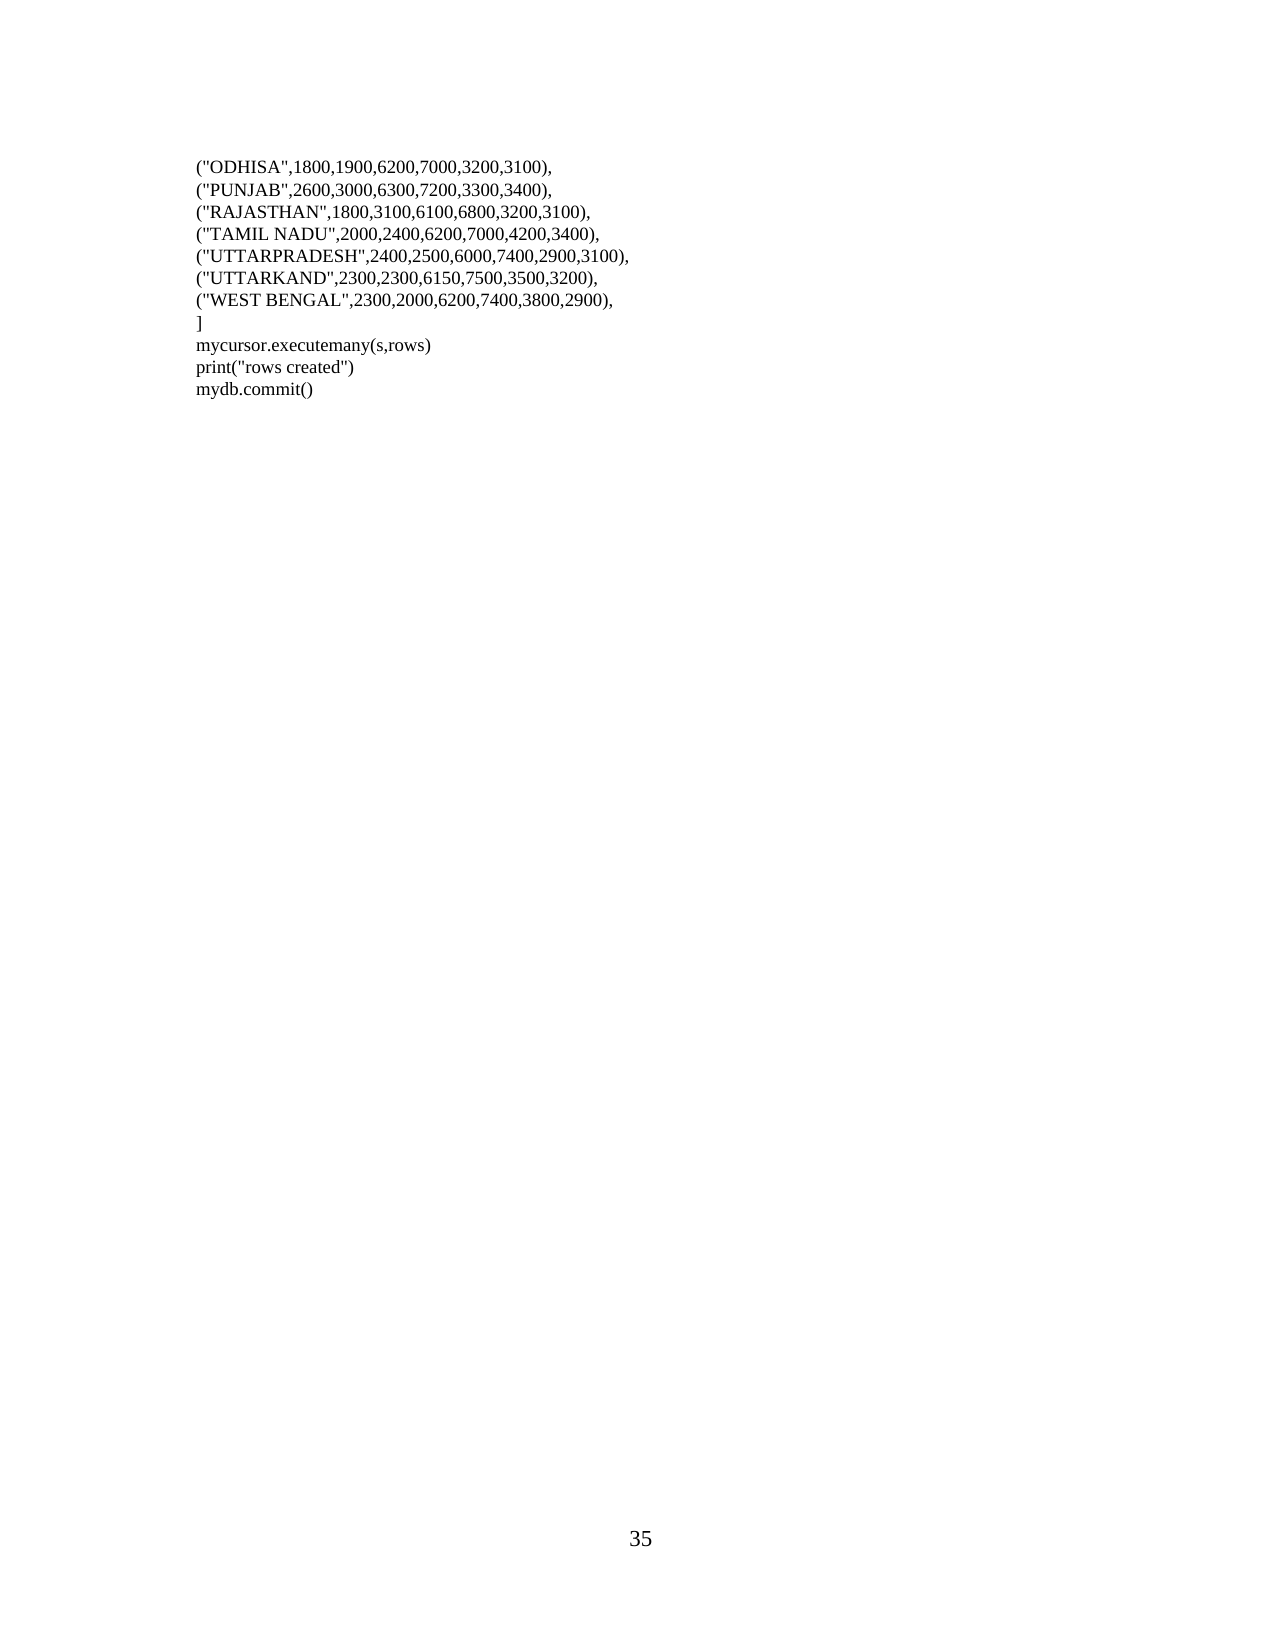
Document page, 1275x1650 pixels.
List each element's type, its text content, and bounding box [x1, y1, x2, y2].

text ("UTTARKAND",2300,2300,6150,7500,3500,3200), [196, 267, 1235, 289]
text ("PUNJAB",2600,3000,6300,7200,3300,3400), [196, 178, 1235, 200]
text ("ODHISA",1800,1900,6200,7000,3200,3100), [196, 156, 1235, 178]
text print("rows created") [196, 356, 1235, 377]
text ("TAMIL NADU",2000,2400,6200,7000,4200,3400), [196, 223, 1235, 244]
text ("UTTARPRADESH",2400,2500,6000,7400,2900,3100), [196, 245, 1235, 267]
text ("RAJASTHAN",1800,3100,6100,6800,3200,3100), [196, 201, 1235, 222]
text mydb.commit() [196, 378, 1235, 400]
text mycursor.executemany(s,rows) [196, 334, 1235, 355]
text ("WEST BENGAL",2300,2000,6200,7400,3800,2900), [196, 289, 1235, 311]
text ] [196, 312, 1235, 333]
